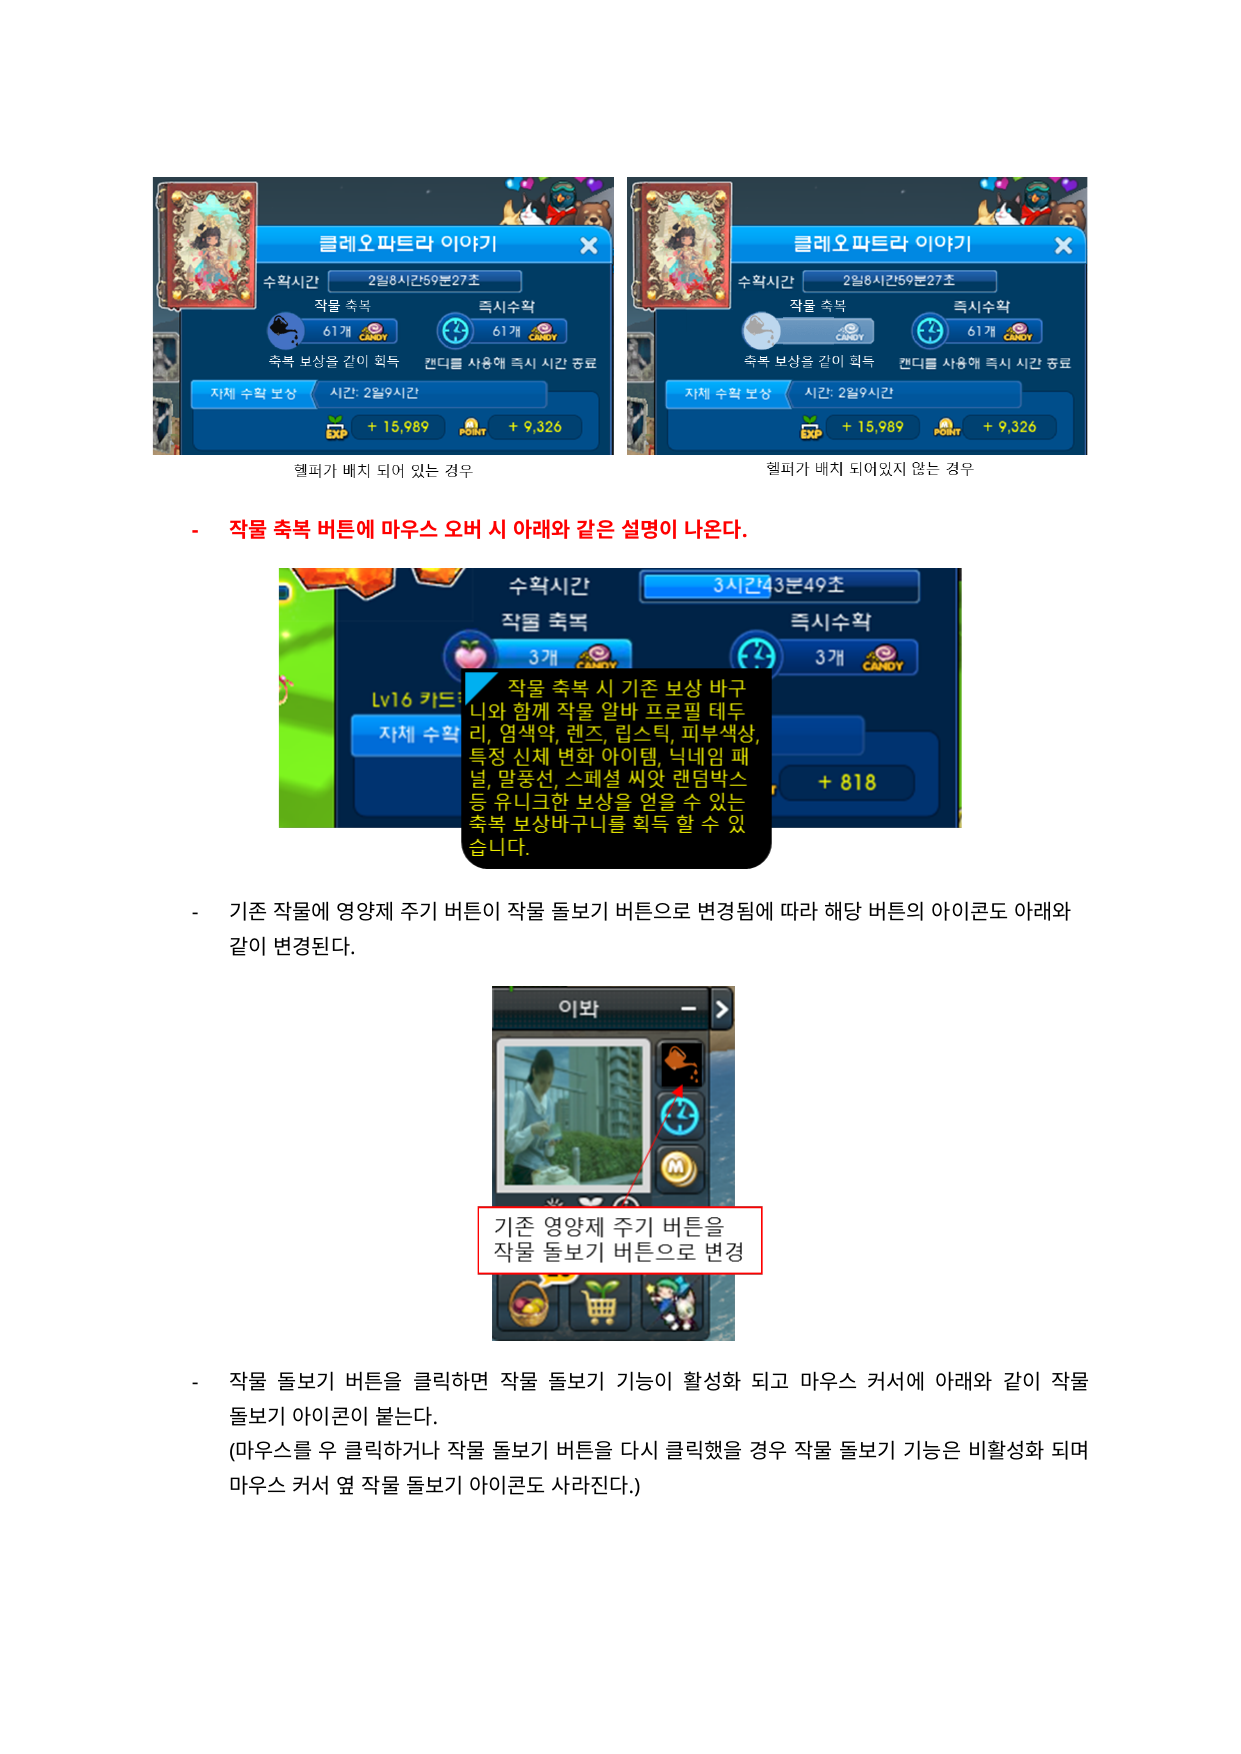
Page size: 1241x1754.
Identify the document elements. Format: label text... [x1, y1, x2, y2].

list 작물 축복 버튼에 마우스 오버 시 아래와 같은 설명이 나온다. [192, 513, 1090, 543]
picture [278, 568, 962, 871]
picture [152, 177, 1088, 488]
list 기존 작물에 영양제 주기 버튼이 작물 돌보기 버튼으로 변경됨에 따라 해당 버튼의 아이콘도 아래와 같이 변경된다. [192, 896, 1090, 961]
list 작물 돌보기 버튼을 클릭하면 작물 돌보기 기능이 활성화 되고 마우스 커서에 아래와 같이 작물 돌보기 아이콘이 붙는다. (마우스를 우 클릭하거나 작물 돌보기 버튼을 다시 클릭했을 경우 작물 돌보기 기능은 비활성화 되며 마우스 커서 옆 작물 돌보기 아이콘도 사라진다.) [192, 1365, 1090, 1500]
picture [477, 986, 763, 1341]
